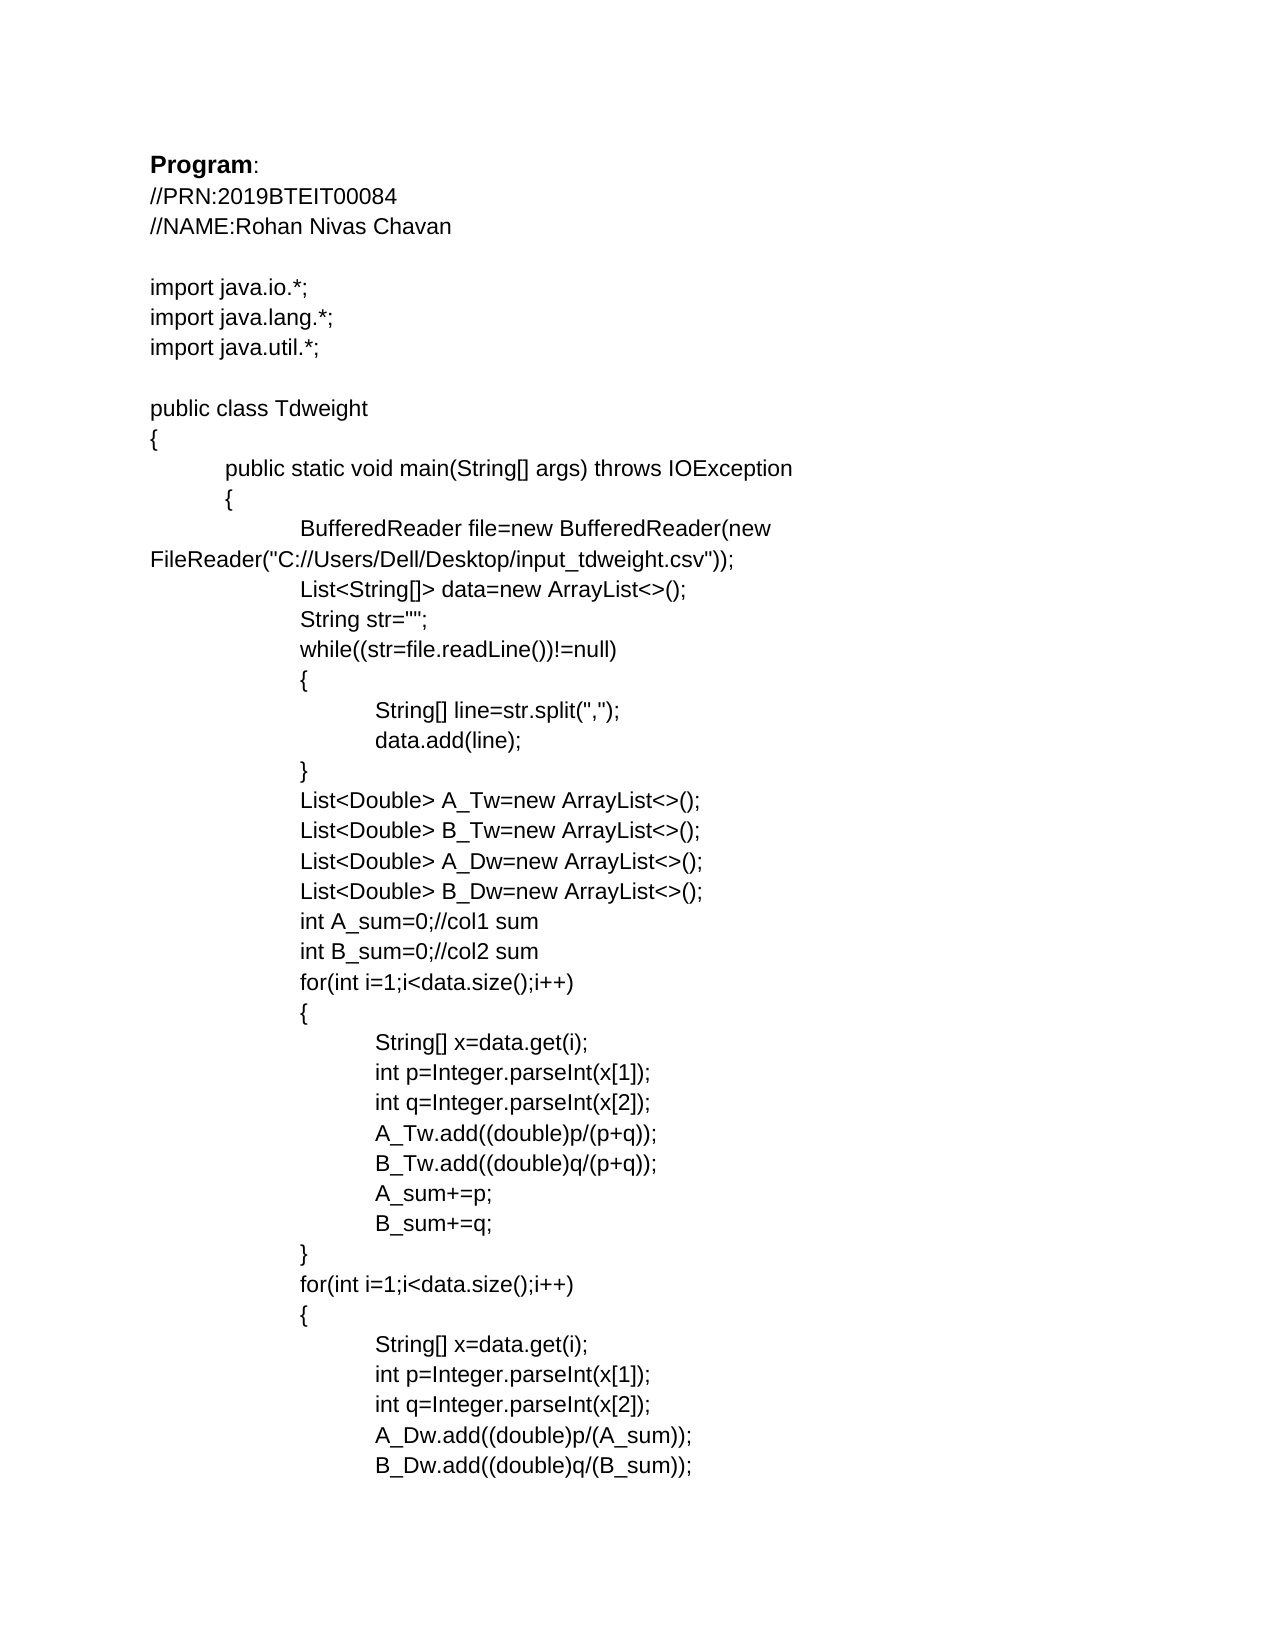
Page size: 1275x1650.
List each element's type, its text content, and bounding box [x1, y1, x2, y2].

text while((str=file.readLine())!=null) [150, 636, 1125, 662]
text B_Dw.add((double)q/(B_sum)); [150, 1452, 1125, 1478]
text public static void main(String[] args) throws IOException [150, 455, 1125, 481]
text { [150, 666, 1125, 693]
text A_sum+=p; [150, 1180, 1125, 1206]
text public class Tdweight [150, 394, 1125, 421]
text //PRN:2019BTEIT00084 [150, 183, 1125, 209]
text { [150, 999, 1125, 1025]
text int A_sum=0;//col1 sum [150, 908, 1125, 934]
text for(int i=1;i<data.size();i++) [150, 1271, 1125, 1297]
text { [150, 1301, 1125, 1327]
text A_Tw.add((double)p/(p+q)); [150, 1119, 1125, 1146]
text data.add(line); [150, 727, 1125, 753]
text List<Double> A_Tw=new ArrayList<>(); [150, 787, 1125, 813]
text List<Double> A_Dw=new ArrayList<>(); [150, 848, 1125, 874]
text List<Double> B_Tw=new ArrayList<>(); [150, 817, 1125, 844]
text B_Tw.add((double)q/(p+q)); [150, 1150, 1125, 1176]
text String[] x=data.get(i); [150, 1331, 1125, 1357]
text int B_sum=0;//col2 sum [150, 938, 1125, 964]
text BufferedReader file=new BufferedReader(new FileReader("C://Users/Dell/Desktop/input_tdweight.csv")); [150, 515, 1125, 572]
text Program: [150, 150, 1125, 179]
text int q=Integer.parseInt(x[2]); [150, 1089, 1125, 1116]
text for(int i=1;i<data.size();i++) [150, 968, 1125, 995]
text String[] x=data.get(i); [150, 1029, 1125, 1055]
text { [150, 425, 1125, 451]
text //NAME:Rohan Nivas Chavan [150, 213, 1125, 239]
text import java.util.*; [150, 334, 1125, 360]
text } [150, 757, 1125, 783]
text String[] line=str.split(","); [150, 697, 1125, 723]
text B_sum+=q; [150, 1210, 1125, 1236]
text List<Double> B_Dw=new ArrayList<>(); [150, 878, 1125, 904]
text import java.io.*; [150, 274, 1125, 300]
text List<String[]> data=new ArrayList<>(); [150, 576, 1125, 602]
text int q=Integer.parseInt(x[2]); [150, 1391, 1125, 1418]
text String str=""; [150, 606, 1125, 632]
text int p=Integer.parseInt(x[1]); [150, 1361, 1125, 1387]
text import java.lang.*; [150, 304, 1125, 330]
text A_Dw.add((double)p/(A_sum)); [150, 1422, 1125, 1448]
text int p=Integer.parseInt(x[1]); [150, 1059, 1125, 1085]
text } [150, 1240, 1125, 1267]
text { [150, 485, 1125, 511]
